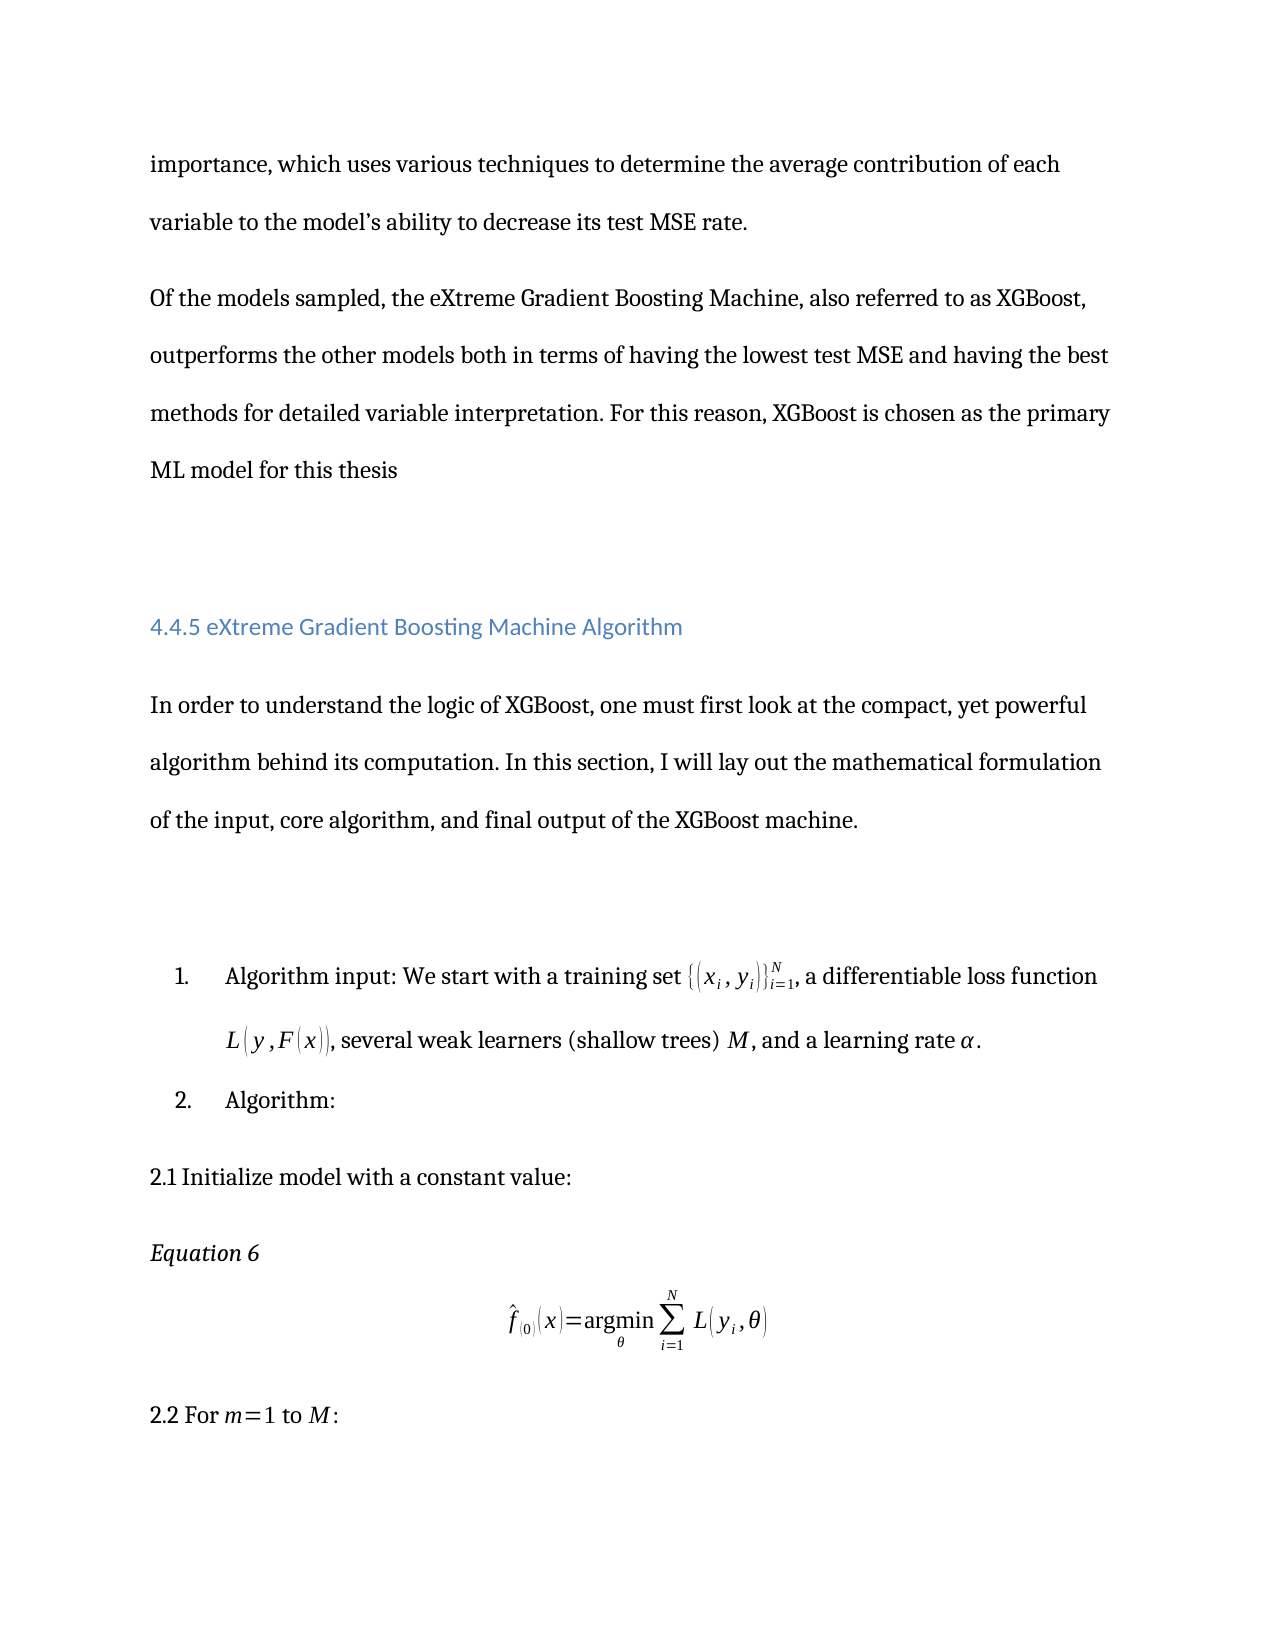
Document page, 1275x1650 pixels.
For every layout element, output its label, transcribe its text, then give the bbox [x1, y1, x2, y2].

text Of the models sampled, the eXtreme Gradient Boosting Machine, also referred to as XGBoost, outperforms the other models both in terms of having the lowest test MSE and having the best methods for detailed variable interpretation. For this reason, XGBoost is chosen as the primary ML model for this thesis [150, 284, 1125, 485]
list Algorithm: [175, 1086, 1125, 1115]
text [150, 150, 1125, 236]
list Algorithm input: We start with a training set , a differentiable loss function , several weak learners (shallow trees) , and a learning rate . [175, 958, 1125, 1057]
subtitle 4.4.5 eXtreme Gradient Boosting Machine Algorithm [150, 611, 1125, 641]
text 2.1 Initialize model with a constant value: [150, 1162, 1125, 1191]
text In order to understand the logic of XGBoost, one must first look at the compact, yet powerful algorithm behind its computation. In this section, I will lay out the mathematical formulation of the input, core algorithm, and final output of the XGBoost machine. [150, 691, 1125, 834]
text Equation 6 [150, 1239, 1125, 1267]
text 2.2 For to : [150, 1401, 1125, 1430]
